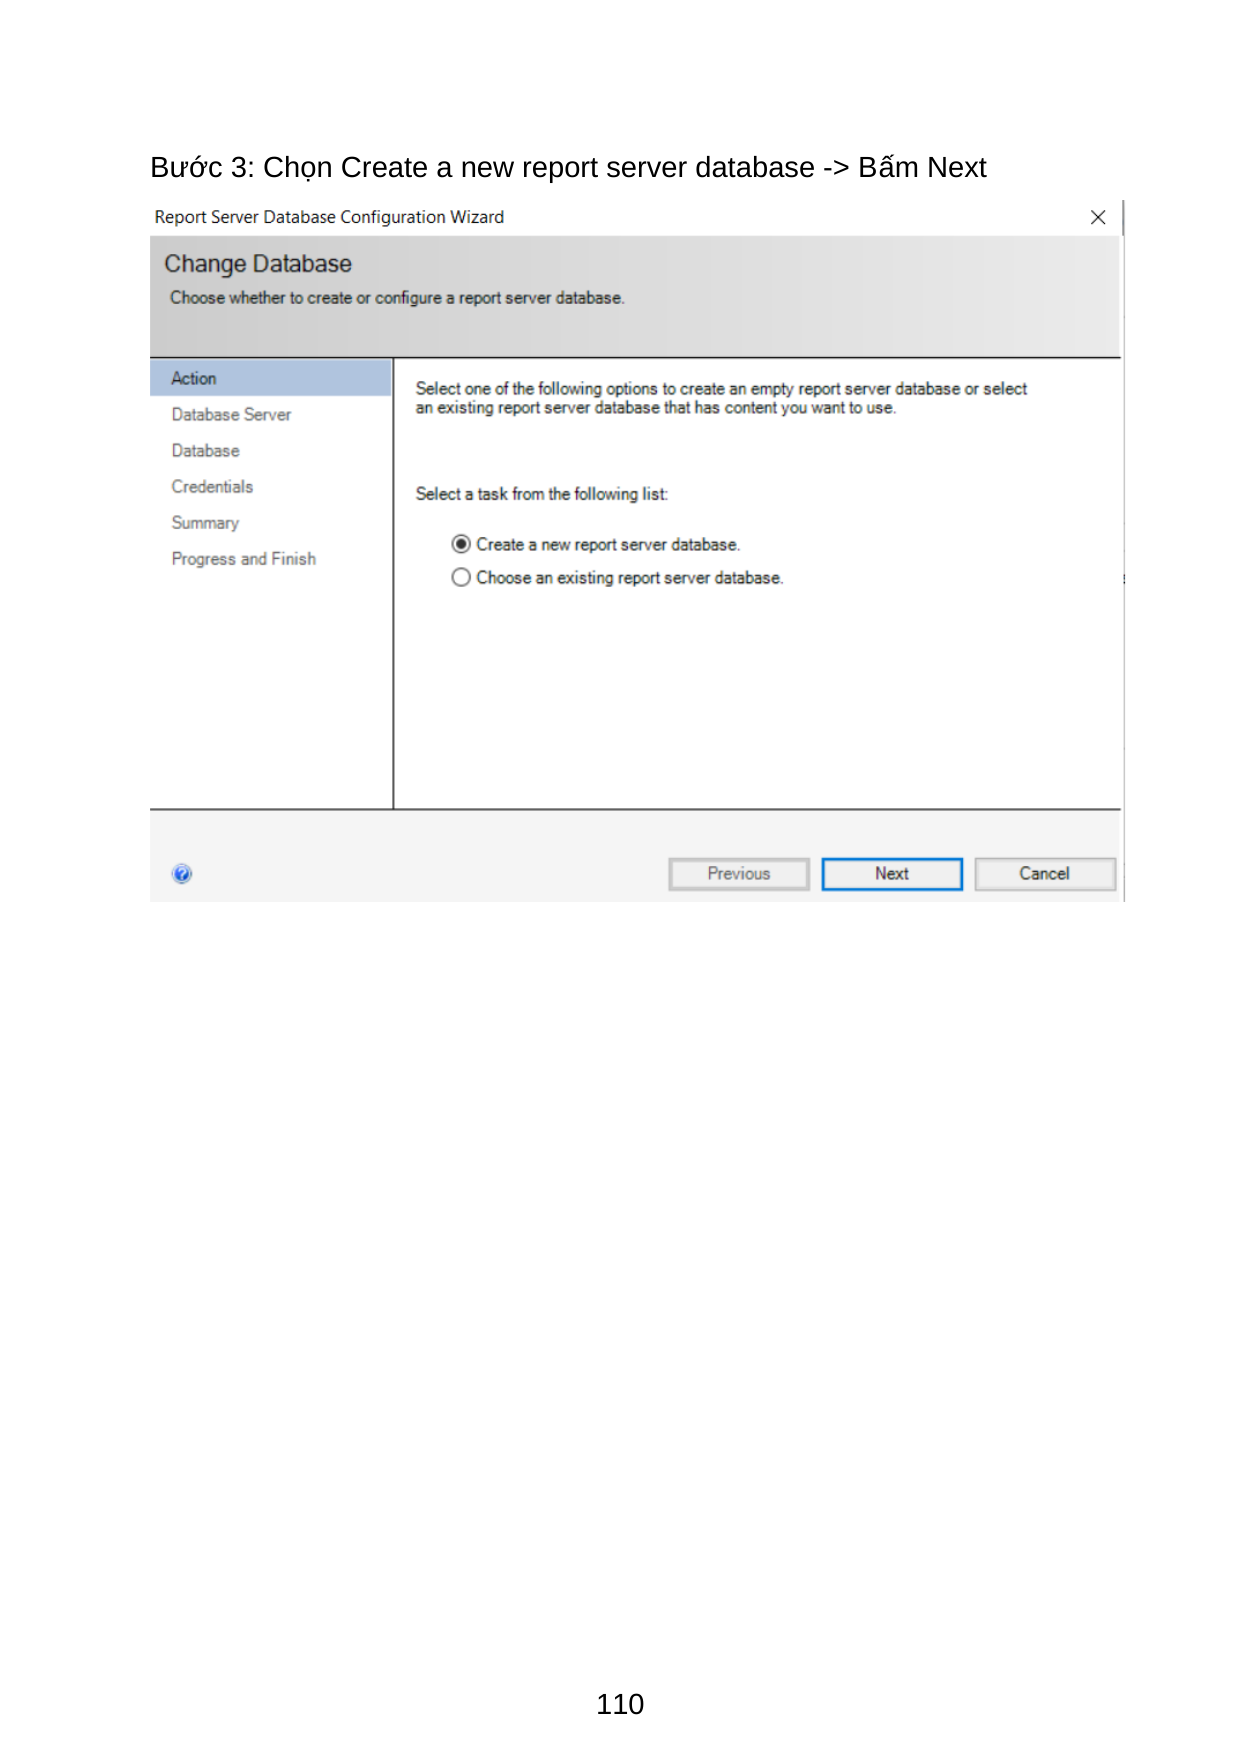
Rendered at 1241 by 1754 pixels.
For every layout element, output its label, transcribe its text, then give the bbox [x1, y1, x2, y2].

text Bước 3: Chọn Create a new report server database -> Bấm Next [150, 150, 1090, 183]
picture [150, 200, 1125, 902]
